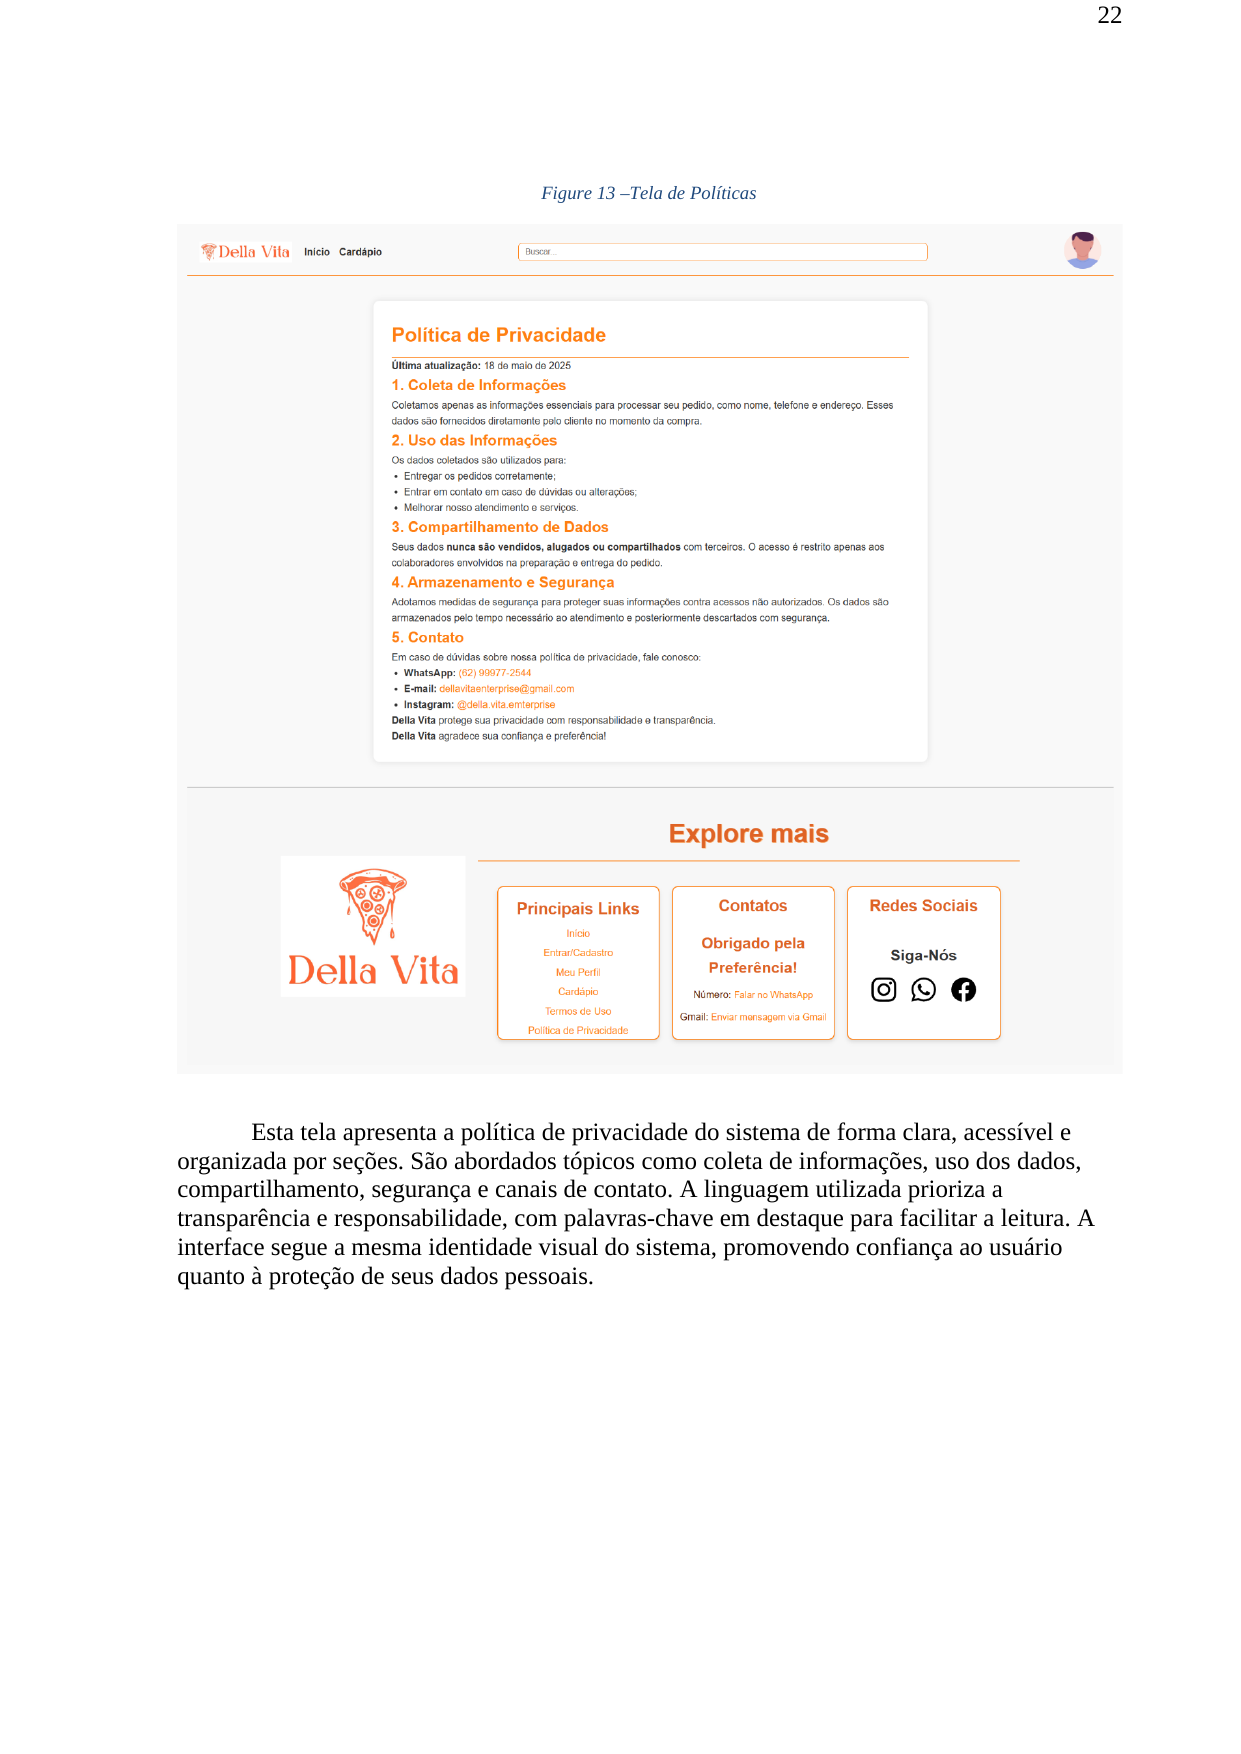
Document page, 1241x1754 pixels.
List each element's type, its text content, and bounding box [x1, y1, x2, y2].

picture [177, 224, 1123, 1074]
text Esta tela apresenta a política de privacidade do sistema de forma clara, acessível e organizada por seções. São abordados tópicos como coleta de informações, uso dos dados, compartilhamento, segurança e canais de contato. A linguagem utilizada prioriza a transparência e responsabilidade, com palavras-chave em destaque para facilitar a leitura. A interface segue a mesma identidade visual do sistema, promovendo confiança ao usuário quanto à proteção de seus dados pessoais. [177, 1117, 1122, 1289]
text Figure 13 –Tela de Políticas [177, 182, 1122, 204]
